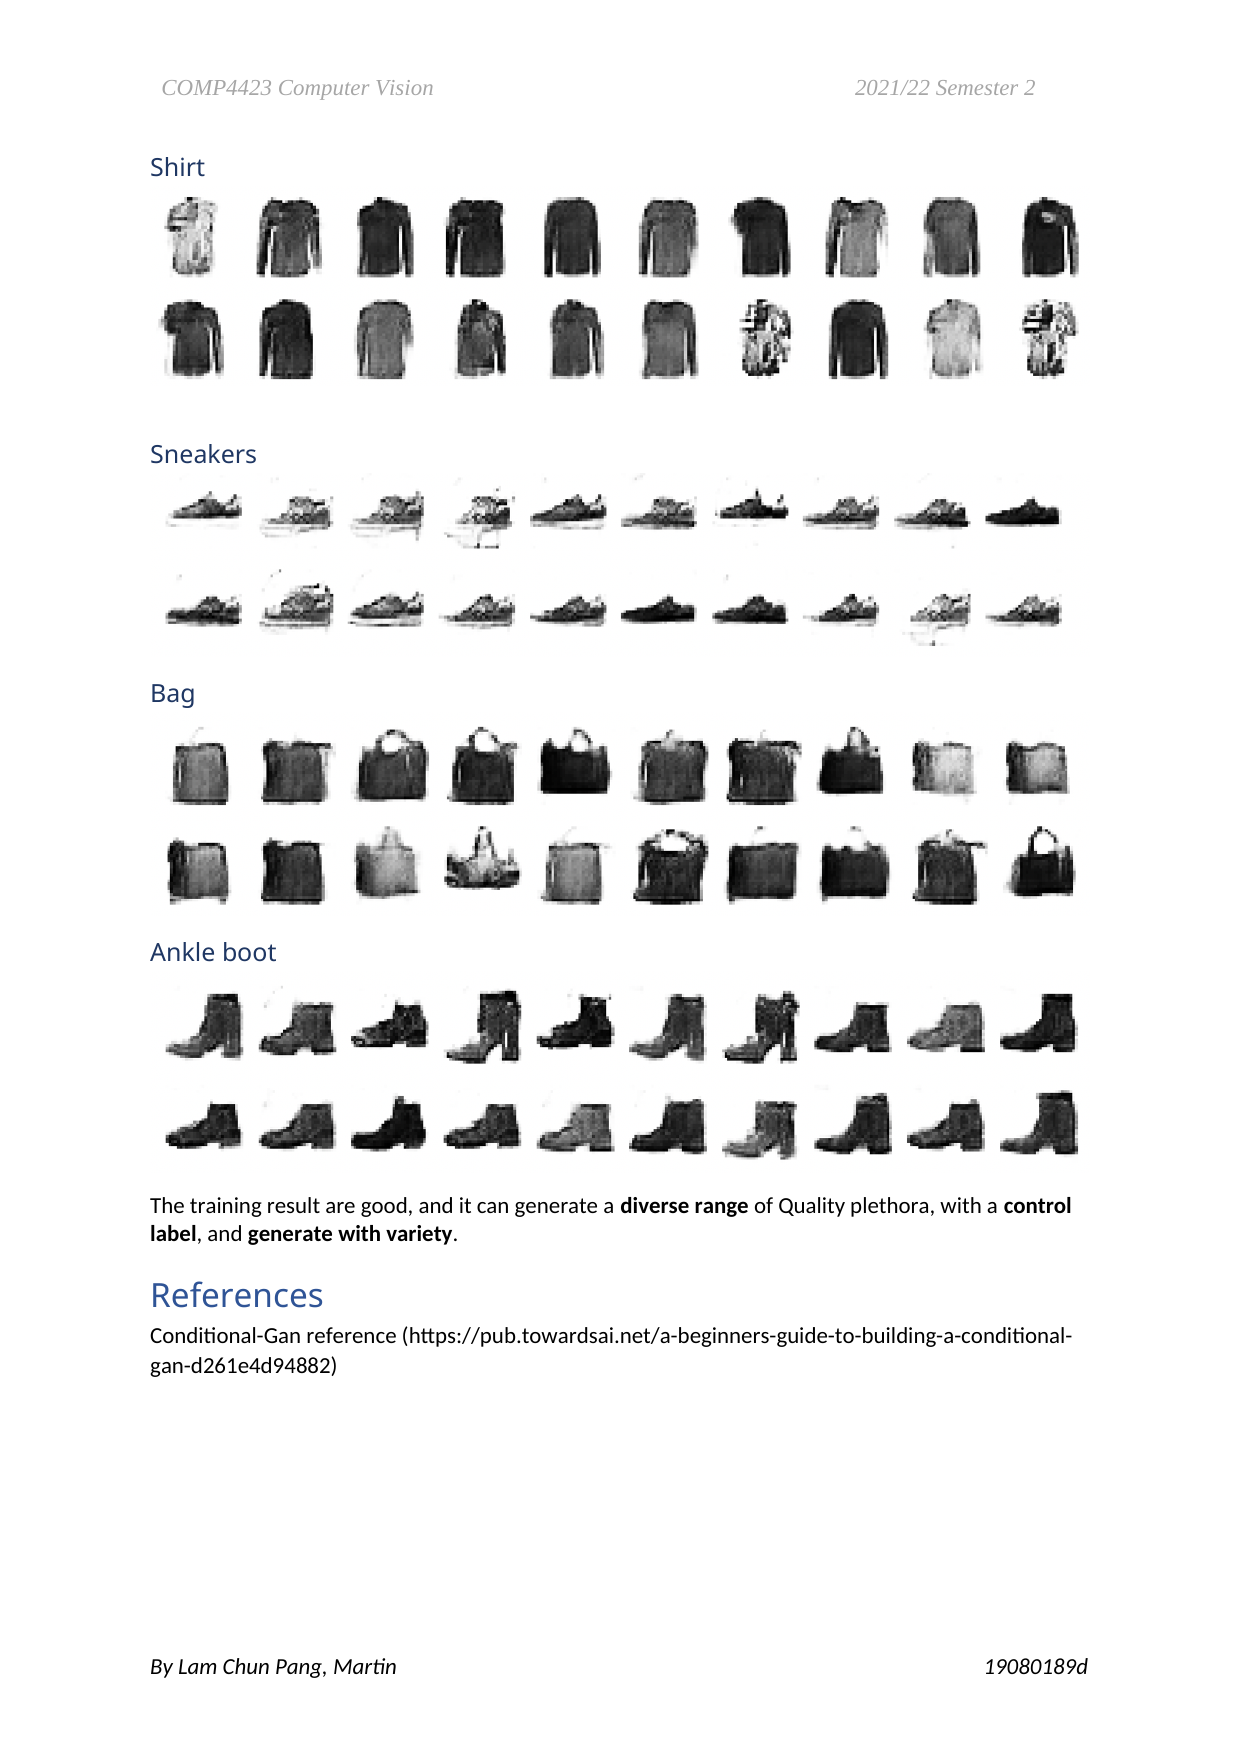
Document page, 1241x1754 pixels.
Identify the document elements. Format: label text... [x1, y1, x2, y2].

text The training result are good, and it can generate a diverse range of Quality plethora, with a control label, and generate with variety. [150, 1191, 1090, 1247]
text Conditional-Gan reference (https://pub.towardsai.net/a-beginners-guide-to-building-a-conditional-gan-d261e4d94882) [150, 1321, 1090, 1379]
subtitle References [150, 1272, 1090, 1317]
subtitle Ankle boot [150, 934, 1090, 968]
picture [150, 971, 1091, 1173]
subtitle Bag [150, 676, 1090, 710]
picture [150, 186, 1091, 386]
subtitle Sneakers [150, 436, 1090, 471]
picture [150, 712, 1091, 916]
picture [150, 473, 1091, 657]
subtitle Shirt [150, 150, 1090, 184]
